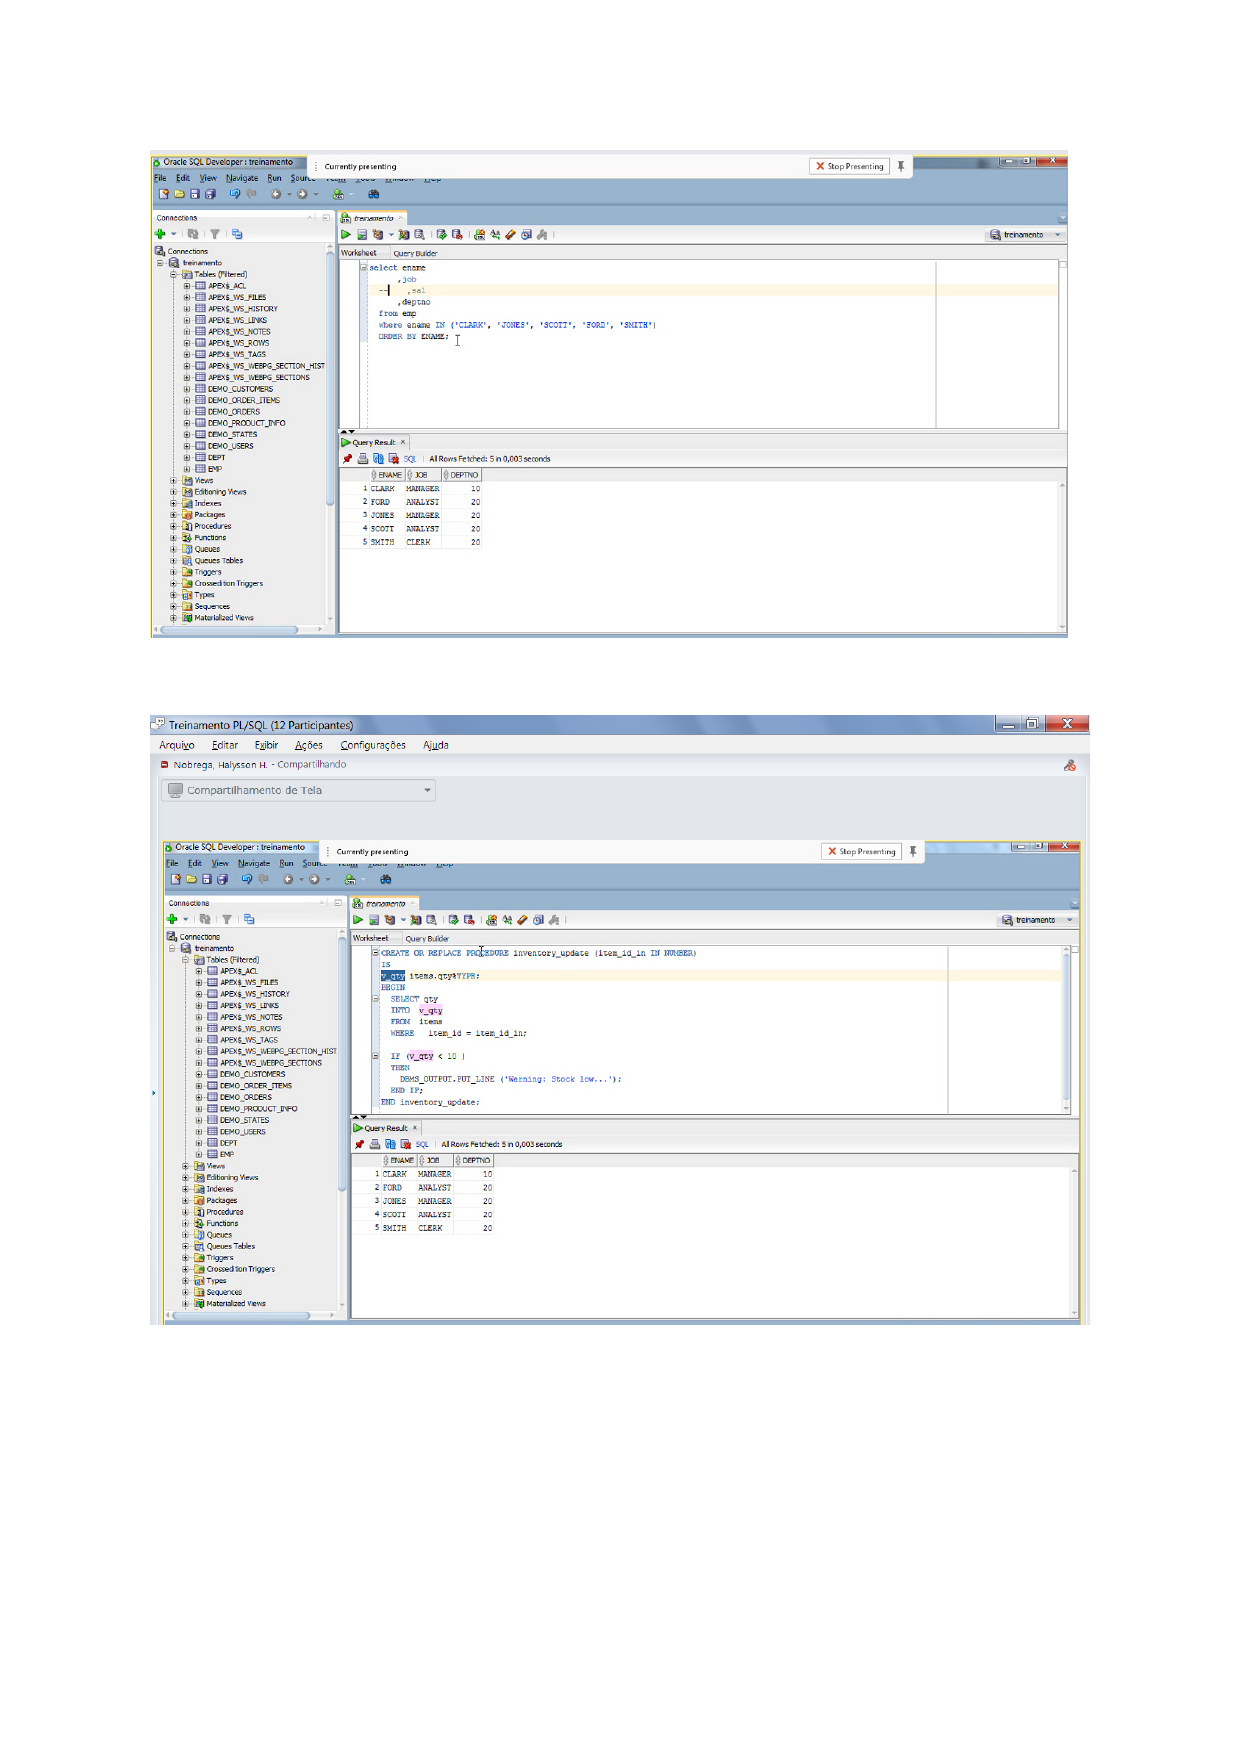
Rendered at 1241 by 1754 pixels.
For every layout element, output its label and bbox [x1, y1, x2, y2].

picture [150, 150, 1068, 638]
picture [150, 715, 1091, 1325]
